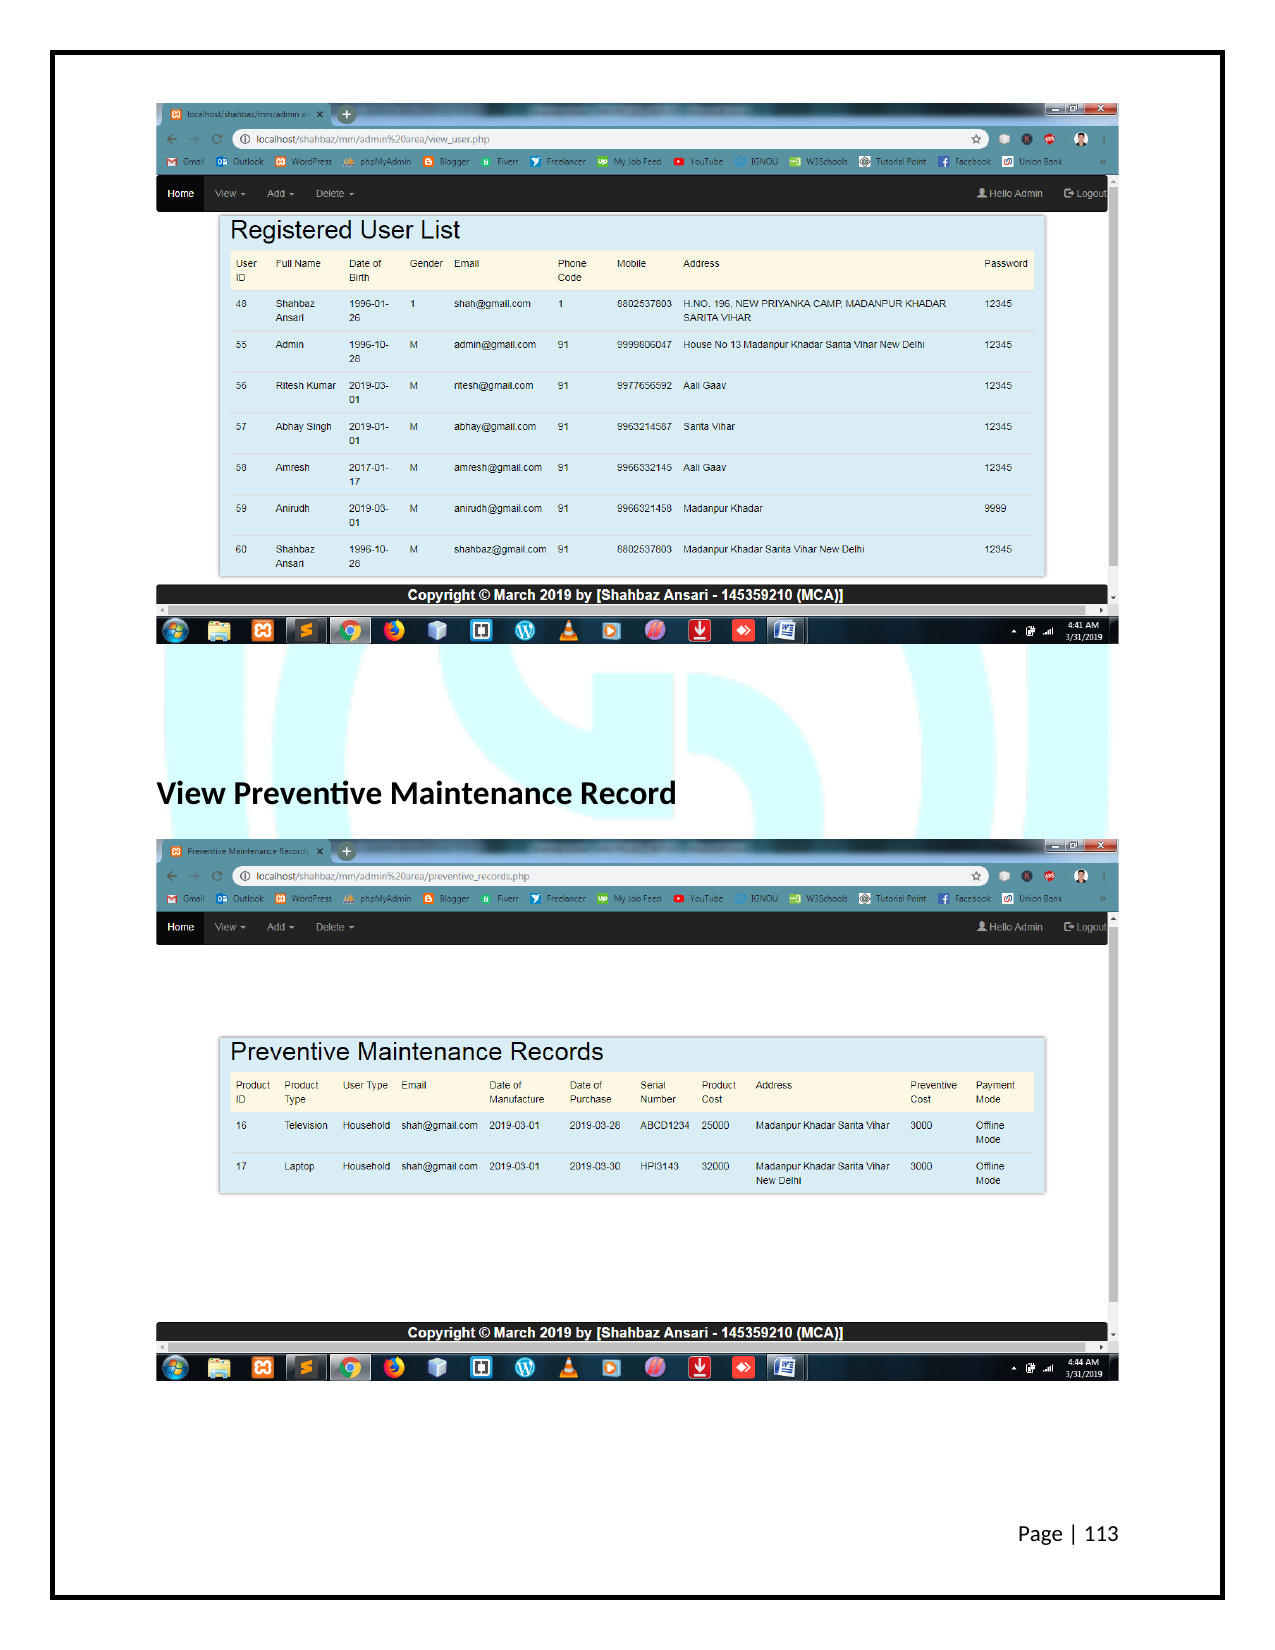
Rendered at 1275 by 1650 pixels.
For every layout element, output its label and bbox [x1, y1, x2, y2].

picture [156, 103, 1119, 644]
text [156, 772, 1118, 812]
picture [156, 839, 1119, 1381]
